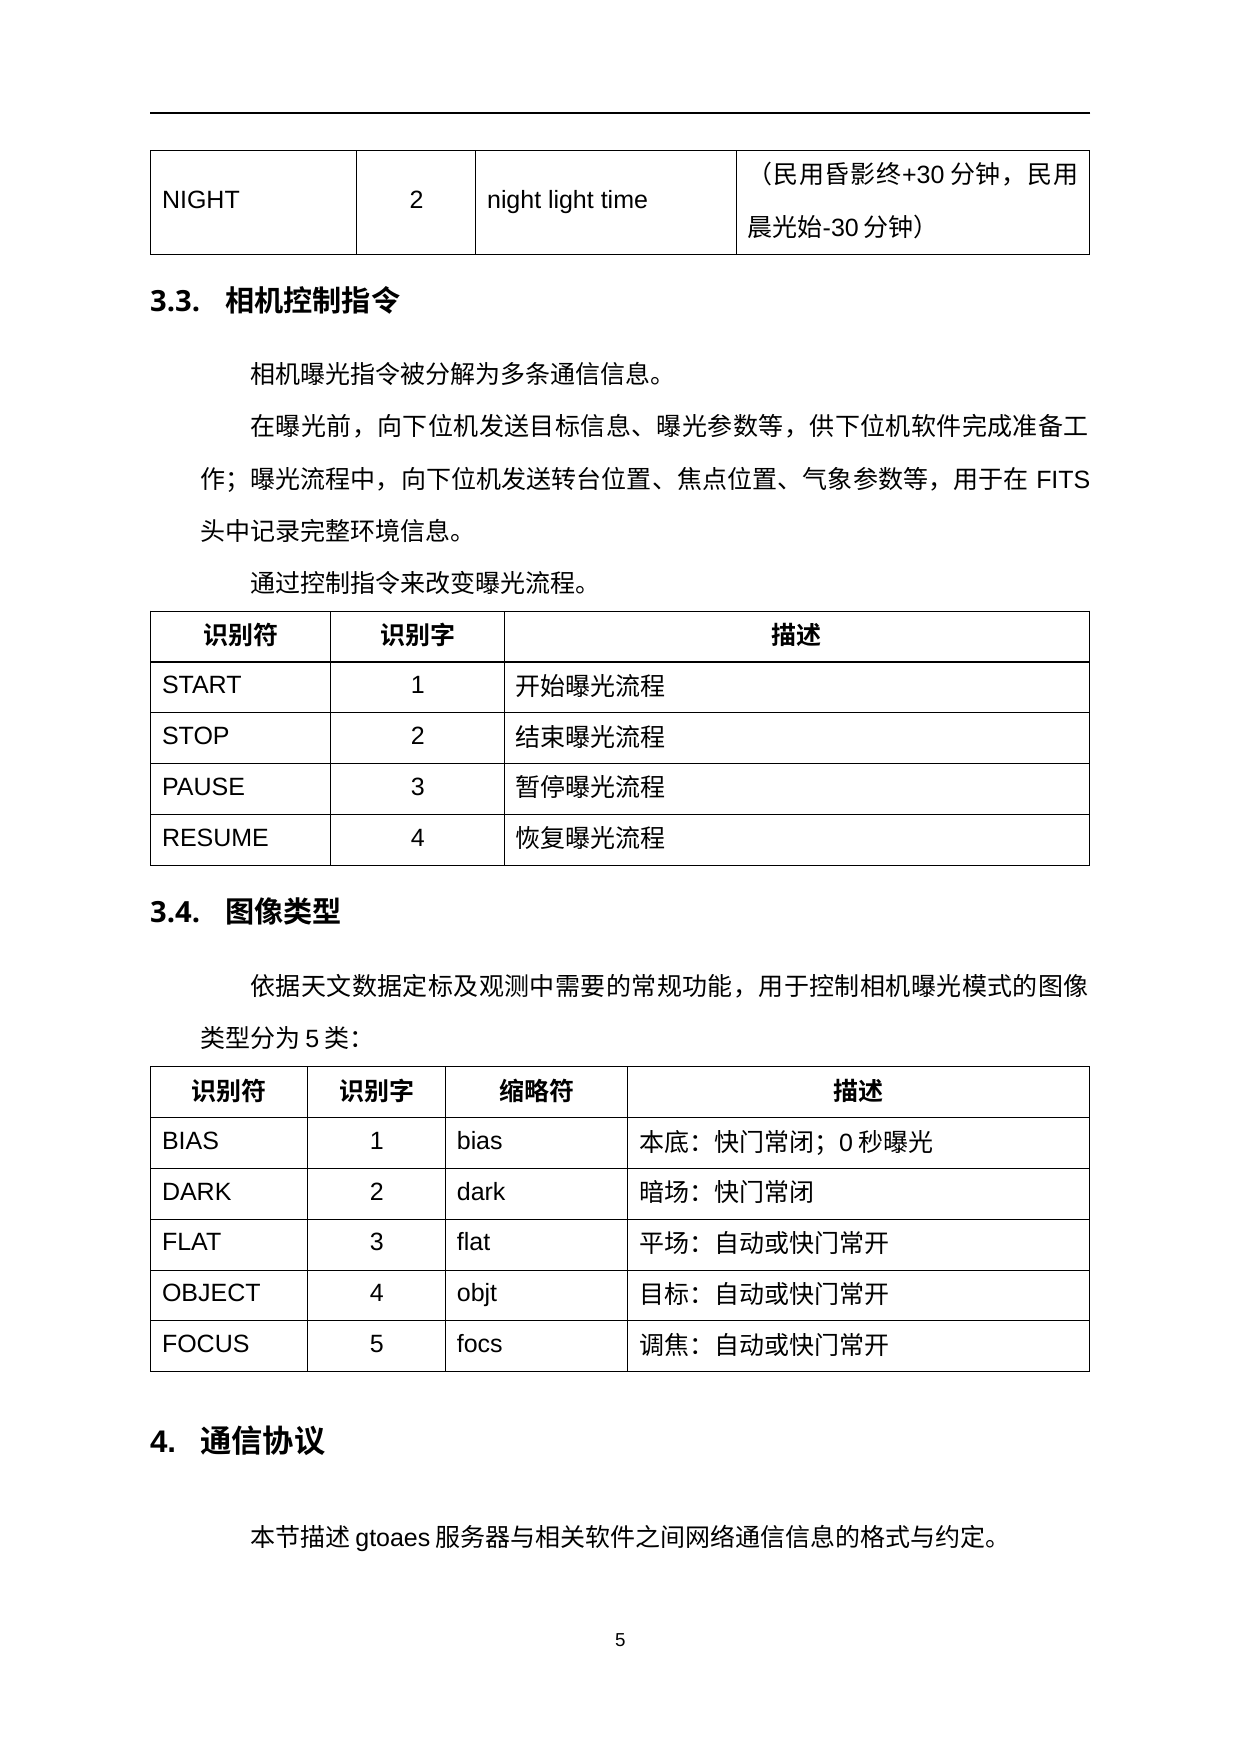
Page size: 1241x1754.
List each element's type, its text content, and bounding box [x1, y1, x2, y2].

text 通过控制指令来改变曝光流程。 [200, 559, 1090, 603]
table_cell 4 [308, 1271, 445, 1320]
table_header 缩略符 [446, 1067, 627, 1117]
table_cell DARK [151, 1169, 307, 1219]
table_cell 恢复曝光流程 [505, 815, 1089, 865]
table_cell objt [446, 1271, 627, 1320]
table_cell FOCUS [151, 1321, 307, 1371]
table_cell 暗场：快门常闭 [628, 1169, 1089, 1219]
subtitle 通信协议 [150, 1394, 1090, 1482]
table_header 识别符 [151, 612, 330, 661]
table_cell 3 [308, 1220, 445, 1269]
table_cell 平场：自动或快门常开 [628, 1220, 1089, 1269]
table_cell 目标：自动或快门常开 [628, 1271, 1089, 1320]
table_cell 3 [331, 764, 504, 814]
table_cell 本底：快门常闭；0秒曝光 [628, 1118, 1089, 1168]
table_header 识别字 [308, 1067, 445, 1117]
table_cell 暂停曝光流程 [505, 764, 1089, 814]
table_cell FLAT [151, 1220, 307, 1269]
subtitle 相机控制指令 [150, 277, 1090, 321]
table_cell 1 [331, 663, 504, 712]
text 本节描述gtoaes服务器与相关软件之间网络通信信息的格式与约定。 [200, 1513, 1090, 1557]
table_cell 5 [308, 1321, 445, 1371]
table_cell PAUSE [151, 764, 330, 814]
table_cell dark [446, 1169, 627, 1219]
table_header 识别字 [331, 612, 504, 661]
table_cell 开始曝光流程 [505, 663, 1089, 712]
text 依据天文数据定标及观测中需要的常规功能，用于控制相机曝光模式的图像类型分为5类： [200, 962, 1090, 1059]
table_cell 2 [331, 713, 504, 763]
table_cell bias [446, 1118, 627, 1168]
table_cell STOP [151, 713, 330, 763]
table_cell 2 [357, 151, 475, 254]
table_cell OBJECT [151, 1271, 307, 1320]
table_cell 调焦：自动或快门常开 [628, 1321, 1089, 1371]
table_cell 4 [331, 815, 504, 865]
table_cell focs [446, 1321, 627, 1371]
table_header 识别符 [151, 1067, 307, 1117]
table_cell flat [446, 1220, 627, 1269]
table_cell 2 [308, 1169, 445, 1219]
table_cell 结束曝光流程 [505, 713, 1089, 763]
table_cell night light time [476, 151, 736, 254]
table_cell START [151, 663, 330, 712]
subtitle 图像类型 [150, 888, 1090, 932]
table_header 描述 [505, 612, 1089, 661]
text 相机曝光指令被分解为多条通信信息。 [200, 351, 1090, 395]
table_cell （民用昏影终+30分钟，民用晨光始-30分钟） [737, 151, 1089, 254]
table_cell RESUME [151, 815, 330, 865]
table_cell NIGHT [151, 151, 356, 254]
text 在曝光前，向下位机发送目标信息、曝光参数等，供下位机软件完成准备工作；曝光流程中，向下位机发送转台位置、焦点位置、气象参数等，用于在FITS头中记录完整环境信息。 [200, 402, 1090, 552]
table_cell BIAS [151, 1118, 307, 1168]
table_header 描述 [628, 1067, 1089, 1117]
table_cell 1 [308, 1118, 445, 1168]
